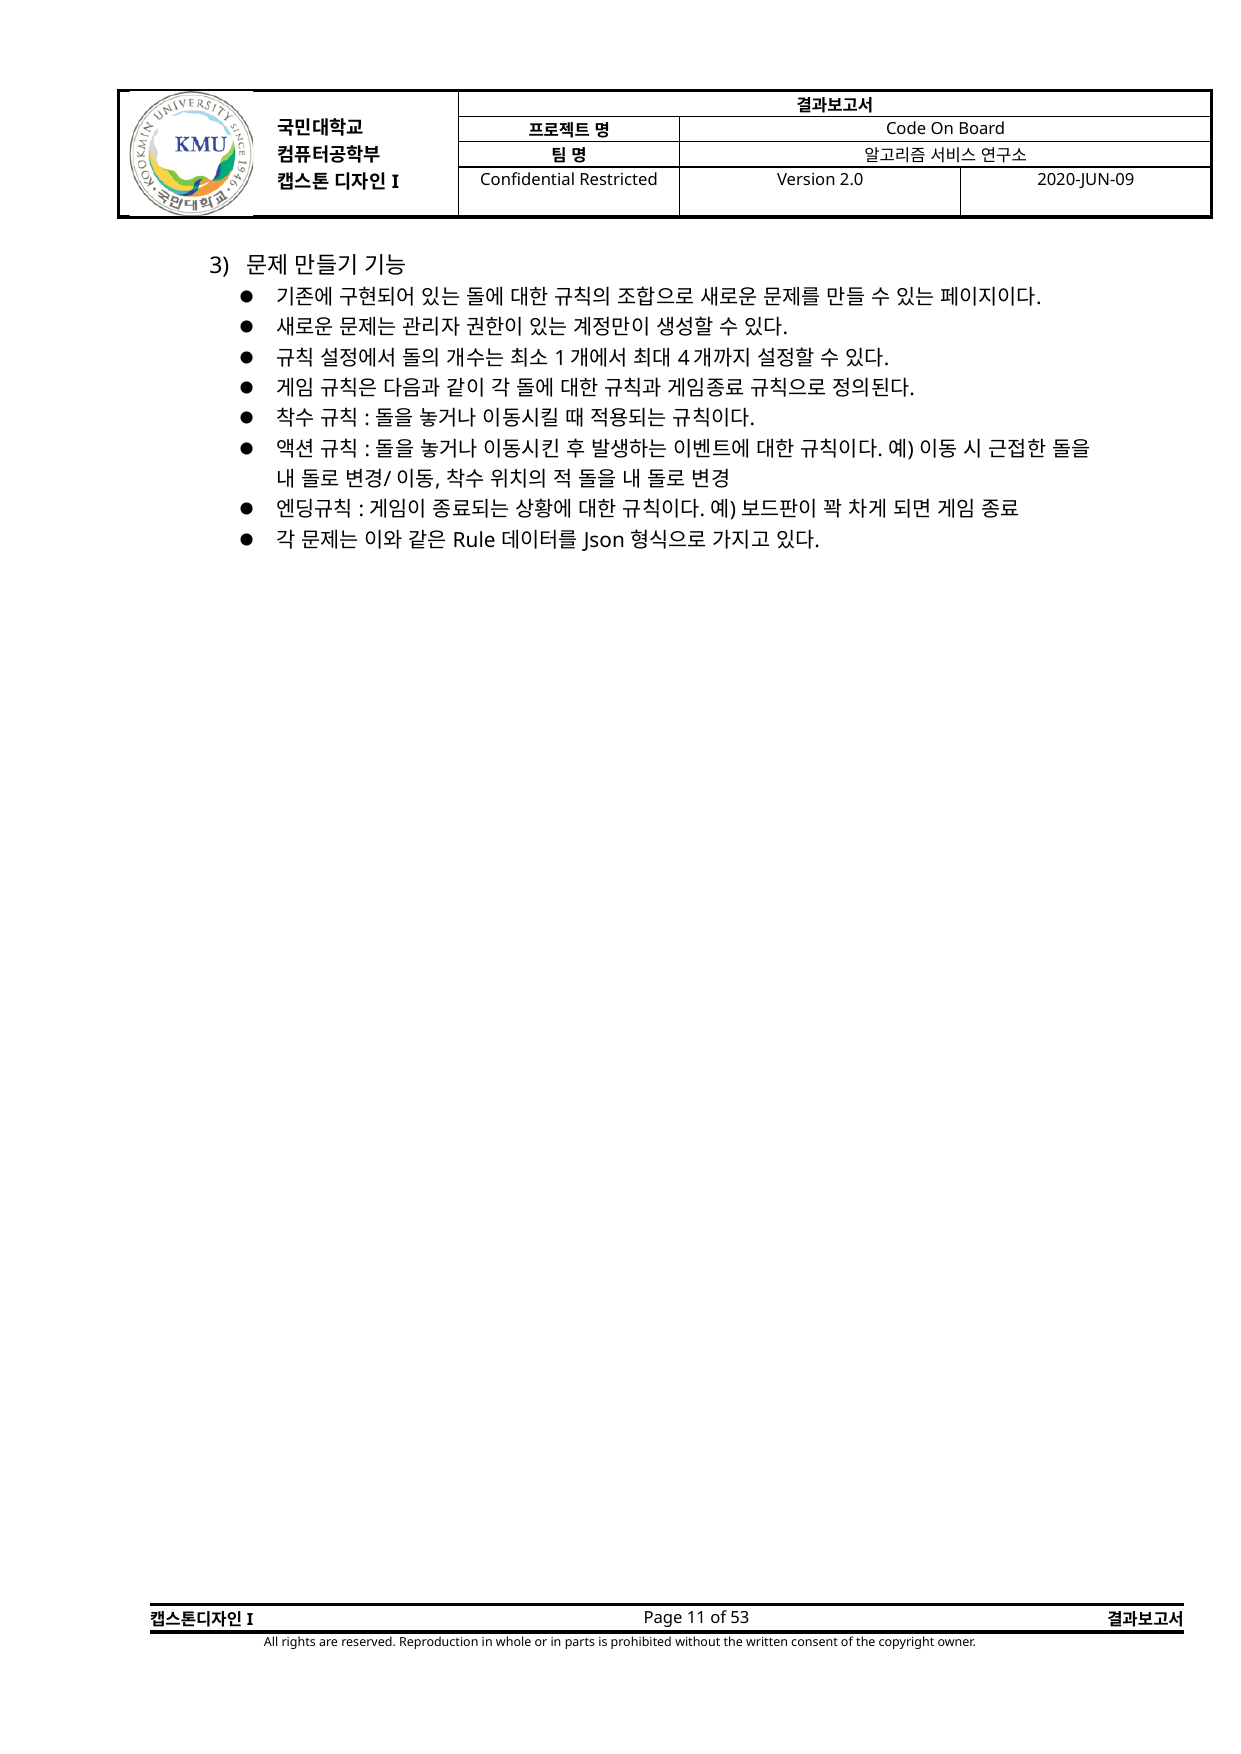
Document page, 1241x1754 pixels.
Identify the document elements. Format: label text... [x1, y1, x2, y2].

list 액션 규칙 : 돌을 놓거나 이동시킨 후 발생하는 이벤트에 대한 규칙이다. 예) 이동 시 근접한 돌을 내 돌로 변경/ 이동, 착수 위치의 적 돌을 내 돌로 변경 [239, 432, 1090, 492]
list 착수 규칙 : 돌을 놓거나 이동시킬 때 적용되는 규칙이다. [239, 402, 1090, 432]
list 각 문제는 이와 같은 Rule 데이터를 Json 형식으로 가지고 있다. [239, 523, 1090, 553]
list 새로운 문제는 관리자 권한이 있는 계정만이 생성할 수 있다. [239, 311, 1090, 341]
picture [129, 91, 254, 216]
list 문제 만들기 기능 [209, 247, 1090, 280]
list 기존에 구현되어 있는 돌에 대한 규칙의 조합으로 새로운 문제를 만들 수 있는 페이지이다. [239, 280, 1090, 311]
list 게임 규칙은 다음과 같이 각 돌에 대한 규칙과 게임종료 규칙으로 정의된다. [239, 371, 1090, 402]
list 엔딩규칙 : 게임이 종료되는 상황에 대한 규칙이다. 예) 보드판이 꽉 차게 되면 게임 종료 [239, 492, 1090, 523]
list 규칙 설정에서 돌의 개수는 최소 1개에서 최대 4개까지 설정할 수 있다. [239, 341, 1090, 371]
